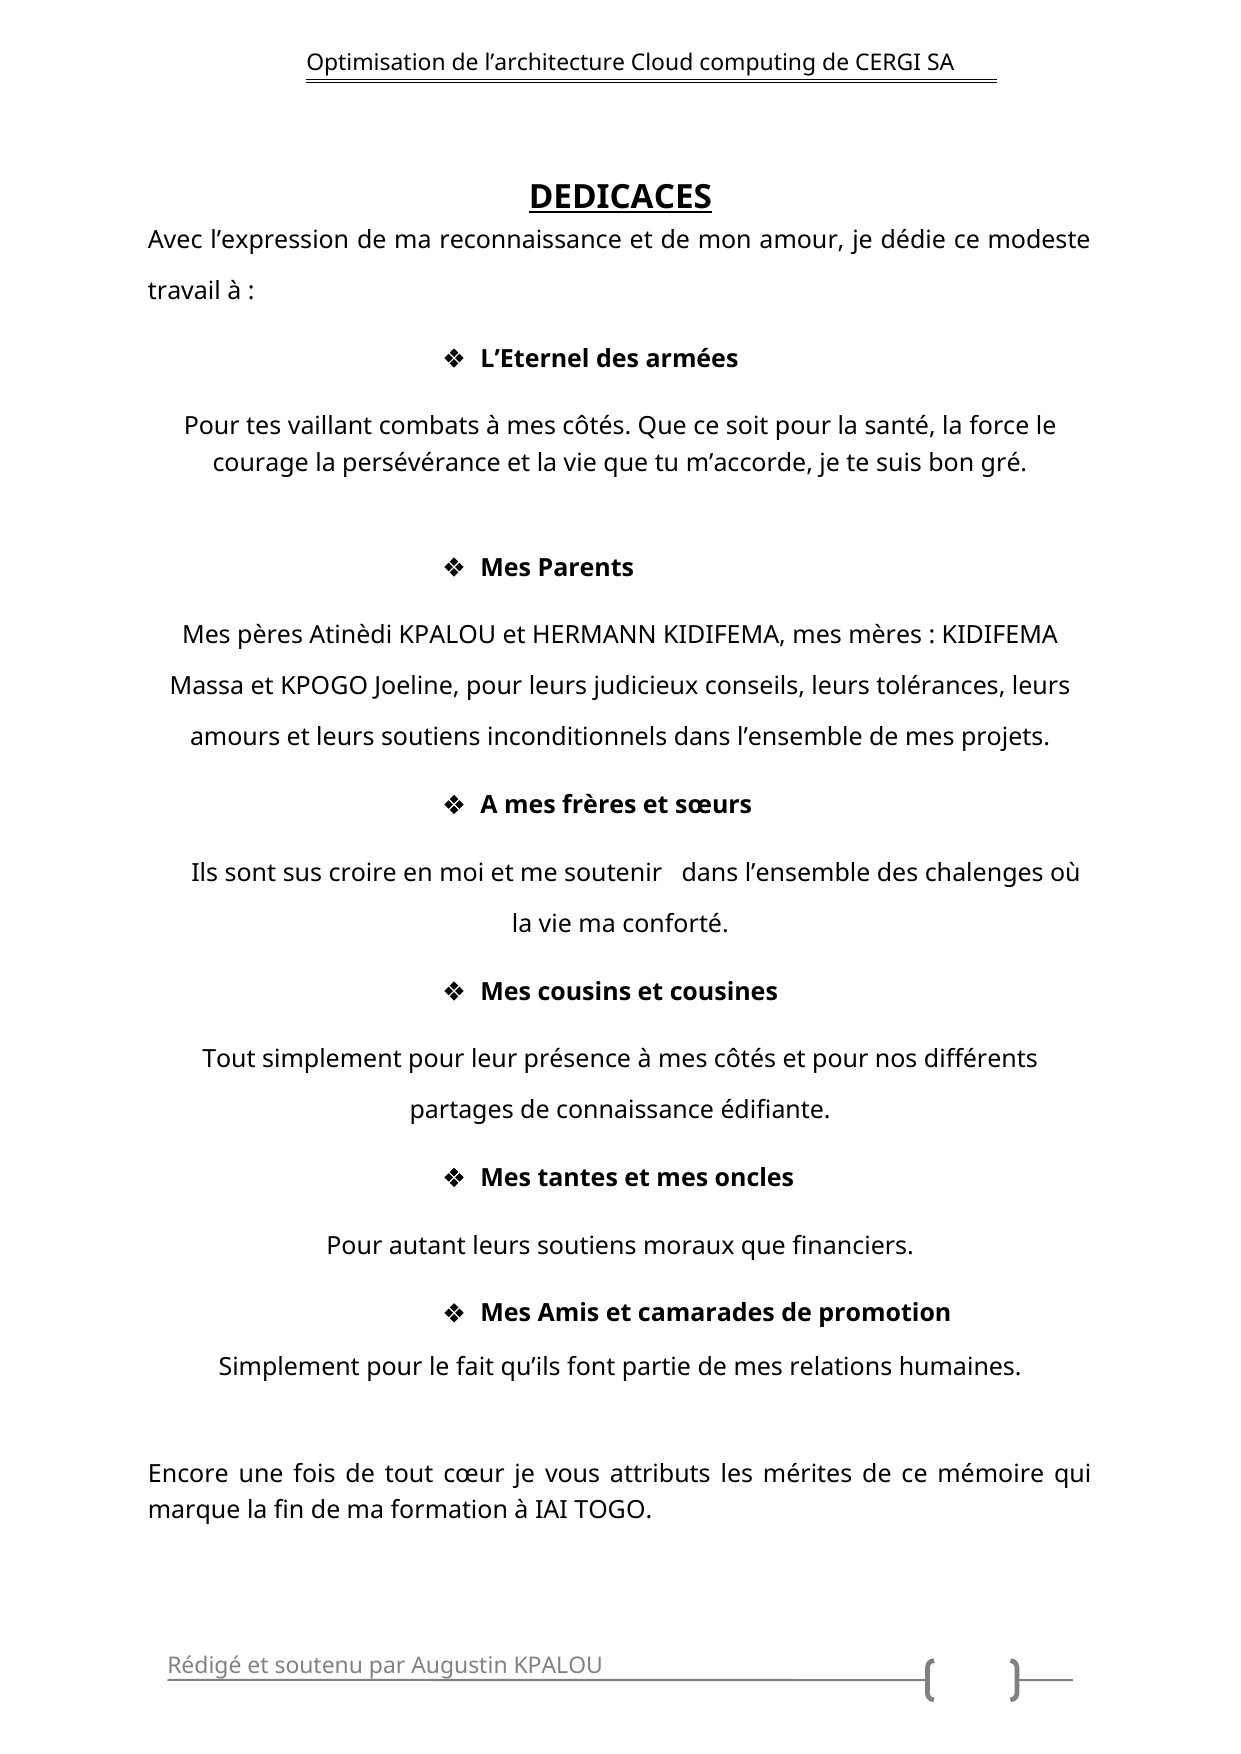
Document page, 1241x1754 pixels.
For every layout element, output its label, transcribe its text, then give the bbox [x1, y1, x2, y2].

subtitle DEDICACES [148, 173, 1093, 218]
text Pour tes vaillant combats à mes côtés. Que ce soit pour la santé, la force le courage la persévérance et la vie que tu m’accorde, je te suis bon gré. [148, 408, 1093, 479]
text Simplement pour le fait qu’ils font partie de mes relations humaines. [148, 1348, 1093, 1383]
text Pour autant leurs soutiens moraux que financiers. [148, 1227, 1093, 1261]
text Encore une fois de tout cœur je vous attributs les mérites de ce mémoire qui marque la fin de ma formation à IAI TOGO. [148, 1455, 1093, 1526]
text Mes pères Atinèdi KPALOU et HERMANN KIDIFEMA, mes mères : KIDIFEMA Massa et KPOGO Joeline, pour leurs judicieux conseils, leurs tolérances, leurs amours et leurs soutiens inconditionnels dans l’ensemble de mes projets. [148, 617, 1093, 753]
list L’Eternel des armées [443, 340, 1093, 374]
text Tout simplement pour leur présence à mes côtés et pour nos différents partages de connaissance édifiante. [148, 1041, 1093, 1126]
text Avec l’expression de ma reconnaissance et de mon amour, je dédie ce modeste travail à : [148, 222, 1093, 307]
list Mes cousins et cousines [443, 973, 1093, 1007]
list Mes tantes et mes oncles [443, 1160, 1093, 1194]
text Ils sont sus croire en moi et me soutenir dans l’ensemble des chalenges où la vie ma conforté. [148, 854, 1093, 939]
list Mes Amis et camarades de promotion [443, 1295, 1093, 1329]
list A mes frères et sœurs [443, 787, 1093, 821]
list Mes Parents [443, 549, 1093, 583]
